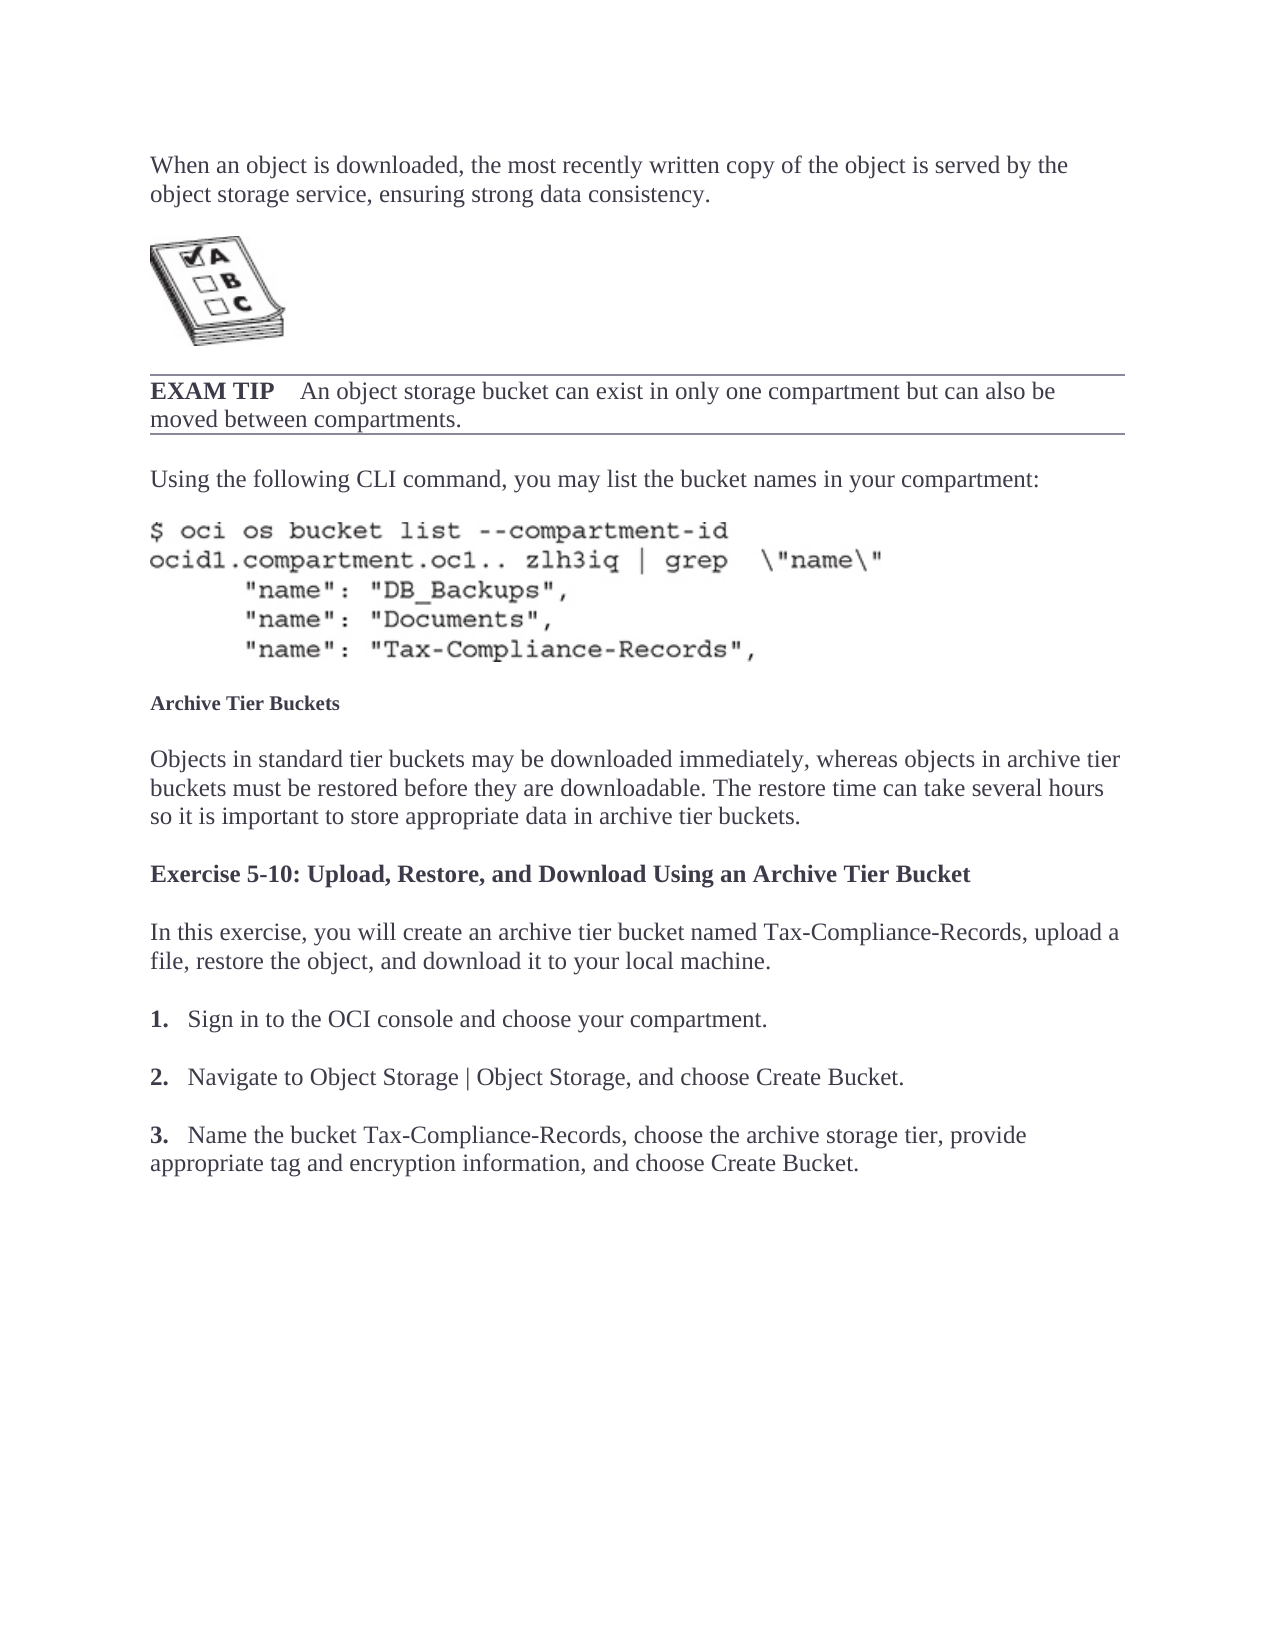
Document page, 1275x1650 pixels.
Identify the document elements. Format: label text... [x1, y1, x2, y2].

text When an object is downloaded, the most recently written copy of the object is served by the object storage service, ensuring strong data consistency. [150, 150, 1125, 207]
picture [150, 522, 881, 662]
text 1. Sign in to the OCI console and choose your compartment. [150, 1004, 1125, 1033]
text 2. Navigate to Object Storage | Object Storage, and choose Create Bucket. [150, 1062, 1125, 1091]
text Objects in standard tier buckets may be downloaded immediately, whereas objects in archive tier buckets must be restored before they are downloadable. The restore time can take several hours so it is important to store appropriate data in archive tier buckets. [150, 744, 1125, 830]
text 3. Name the bucket Tax-Compliance-Records, choose the archive storage tier, provide appropriate tag and encryption information, and choose Create Bucket. [150, 1120, 1125, 1177]
text In this exercise, you will create an archive tier bucket named Tax-Compliance-Records, upload a file, restore the object, and download it to your local machine. [150, 917, 1125, 975]
picture [150, 236, 287, 346]
text Exercise 5-10: Upload, Restore, and Download Using an Archive Tier Bucket [150, 859, 1125, 888]
text Archive Tier Buckets [150, 691, 1125, 715]
text Using the following CLI command, you may list the bucket names in your compartment: [150, 464, 1125, 493]
text EXAM TIP An object storage bucket can exist in only one compartment but can also be moved between compartments. [150, 376, 1125, 433]
